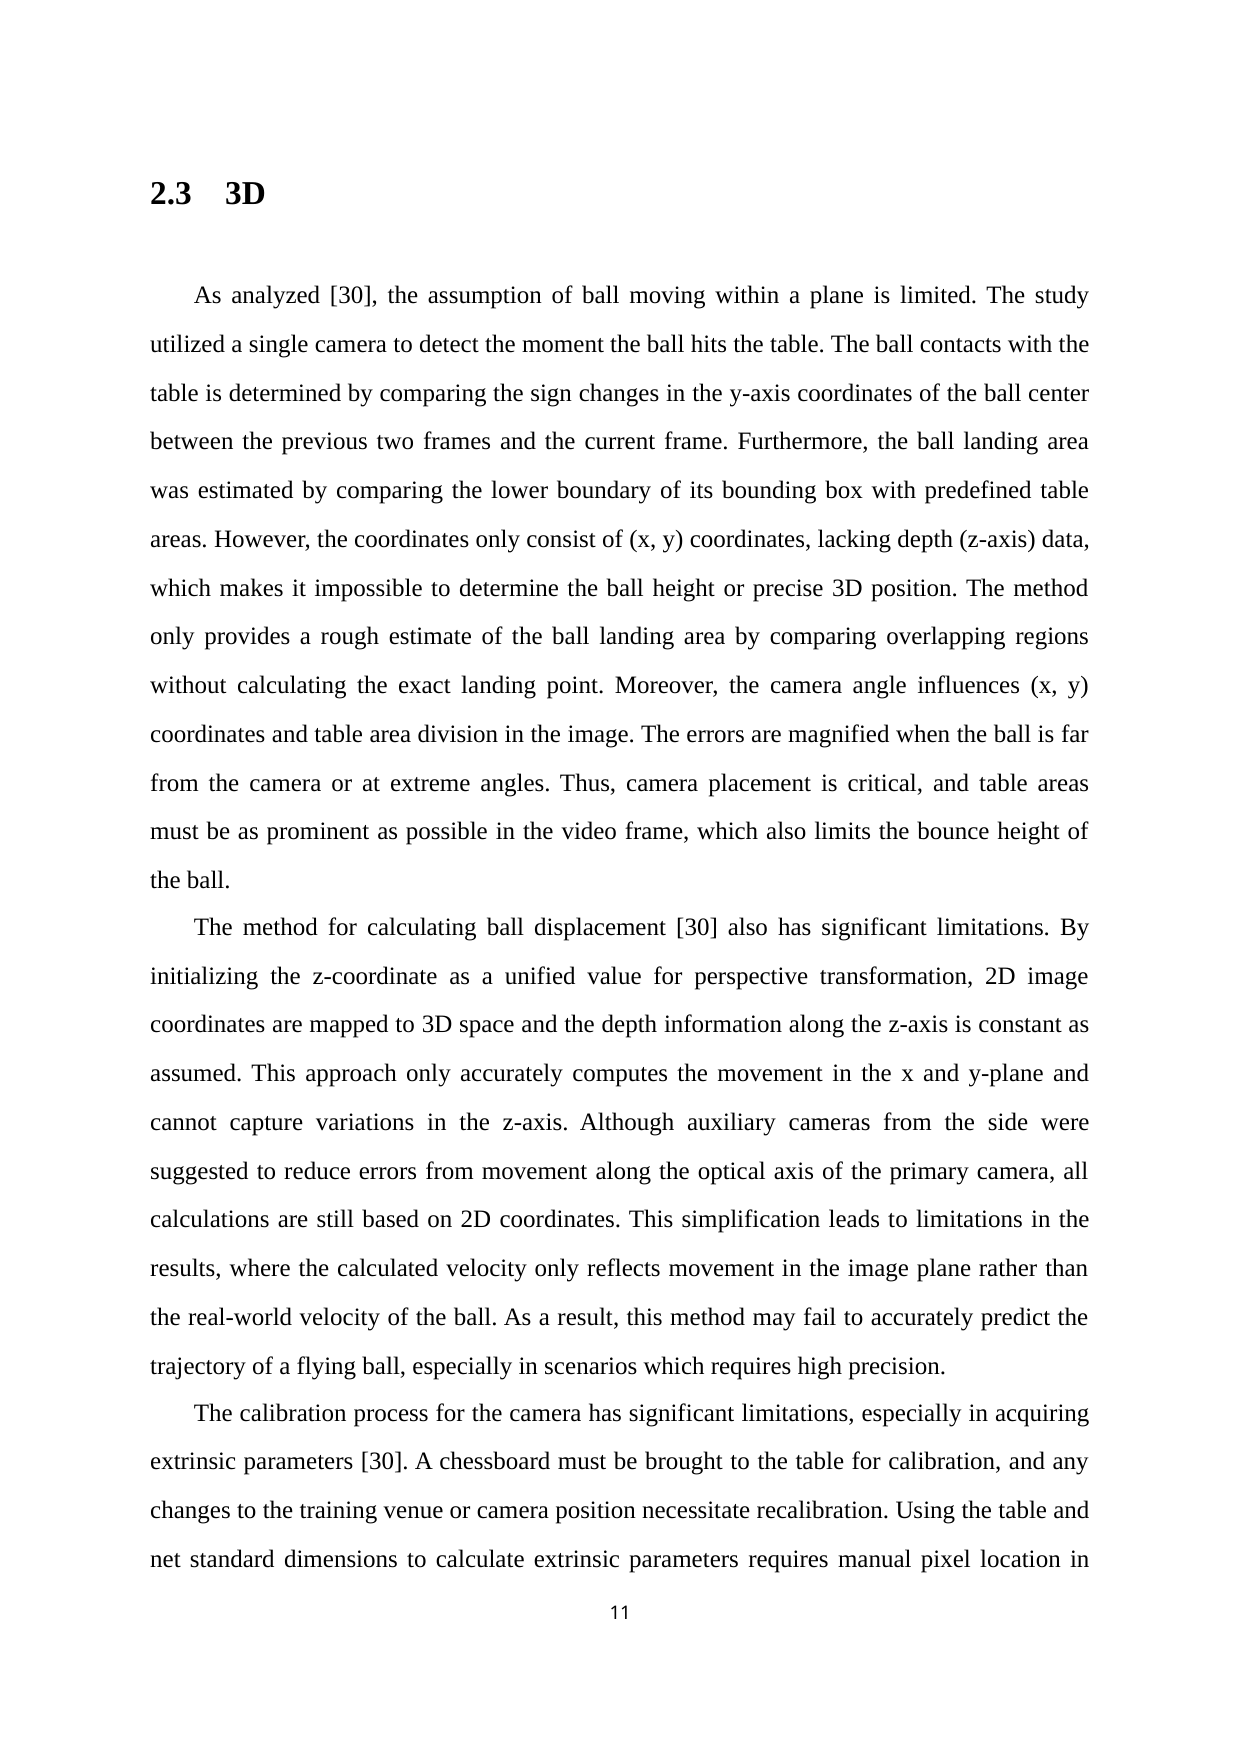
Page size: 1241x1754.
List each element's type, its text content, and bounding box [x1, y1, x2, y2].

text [150, 1396, 1090, 1574]
text The method for calculating ball displacement [30] also has significant limitations. By initializing the z-coordinate as a unified value for perspective transformation, 2D image coordinates are mapped to 3D space and the depth information along the z-axis is constant as assumed. This approach only accurately computes the movement in the x and y-plane and cannot capture variations in the z-axis. Although auxiliary cameras from the side were suggested to reduce errors from movement along the optical axis of the primary camera, all calculations are still based on 2D coordinates. This simplification leads to limitations in the results, where the calculated velocity only reflects movement in the image plane rather than the real-world velocity of the ball. As a result, this method may fail to accurately predict the trajectory of a flying ball, especially in scenarios which requires high precision. [150, 910, 1090, 1381]
subtitle 3D [150, 160, 1090, 225]
text As analyzed [30], the assumption of ball moving within a plane is limited. The study utilized a single camera to detect the moment the ball hits the table. The ball contacts with the table is determined by comparing the sign changes in the y-axis coordinates of the ball center between the previous two frames and the current frame. Furthermore, the ball landing area was estimated by comparing the lower boundary of its bounding box with predefined table areas. However, the coordinates only consist of (x, y) coordinates, lacking depth (z-axis) data, which makes it impossible to determine the ball height or precise 3D position. The method only provides a rough estimate of the ball landing area by comparing overlapping regions without calculating the exact landing point. Moreover, the camera angle influences (x, y) coordinates and table area division in the image. The errors are magnified when the ball is far from the camera or at extreme angles. Thus, camera placement is critical, and table areas must be as prominent as possible in the video frame, which also limits the bounce height of the ball. [150, 278, 1090, 896]
